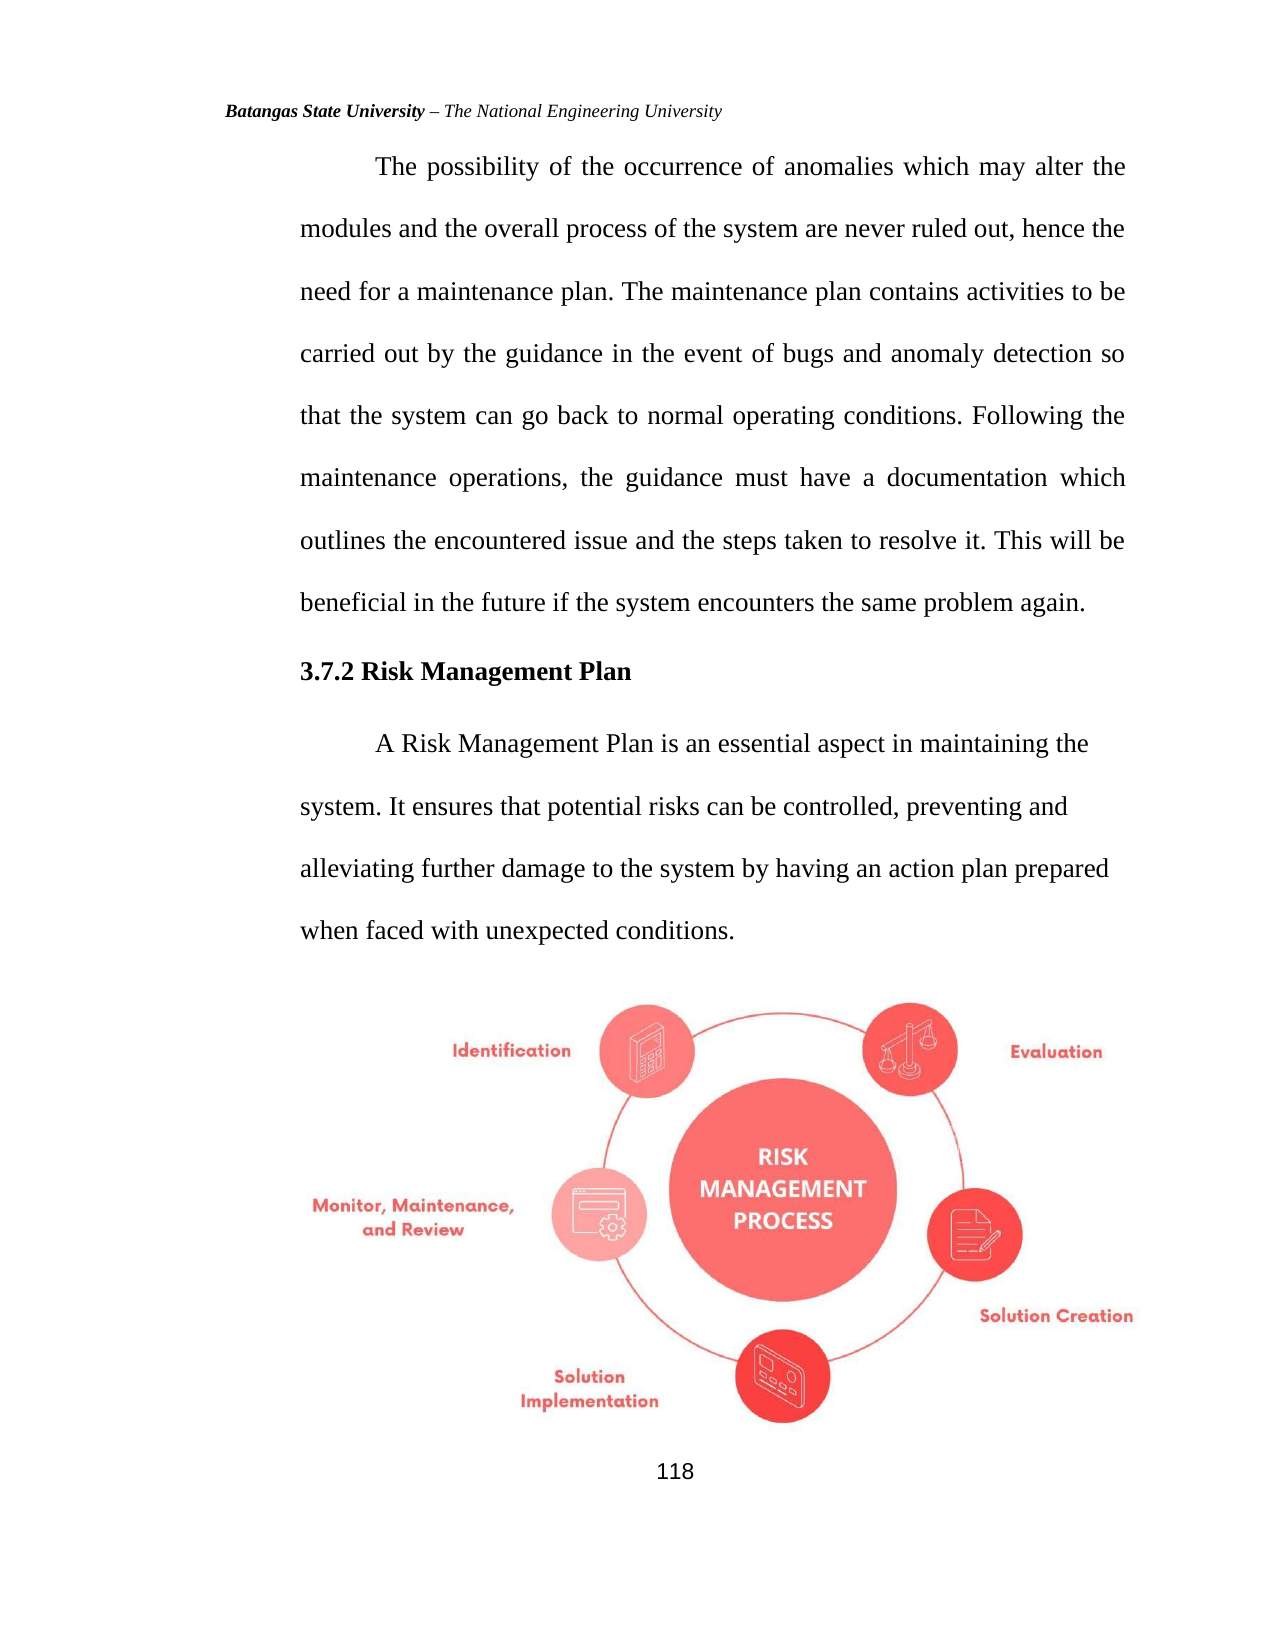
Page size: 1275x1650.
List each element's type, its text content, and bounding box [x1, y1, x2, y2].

text A Risk Management Plan is an essential aspect in maintaining the system. It ensures that potential risks can be controlled, preventing and alleviating further damage to the system by having an action plan prepared when faced with unexpected conditions. [300, 728, 1127, 946]
picture [300, 983, 1154, 1455]
subtitle 3.7.2 Risk Management Plan [225, 654, 1127, 686]
text The possibility of the occurrence of anomalies which may alter the modules and the overall process of the system are never ruled out, hence the need for a maintenance plan. The maintenance plan contains activities to be carried out by the guidance in the event of bugs and anomaly detection so that the system can go back to normal operating conditions. Following the maintenance operations, the guidance must have a documentation which outlines the encountered issue and the steps taken to resolve it. This will be beneficial in the future if the system encounters the same problem again. [300, 150, 1127, 617]
